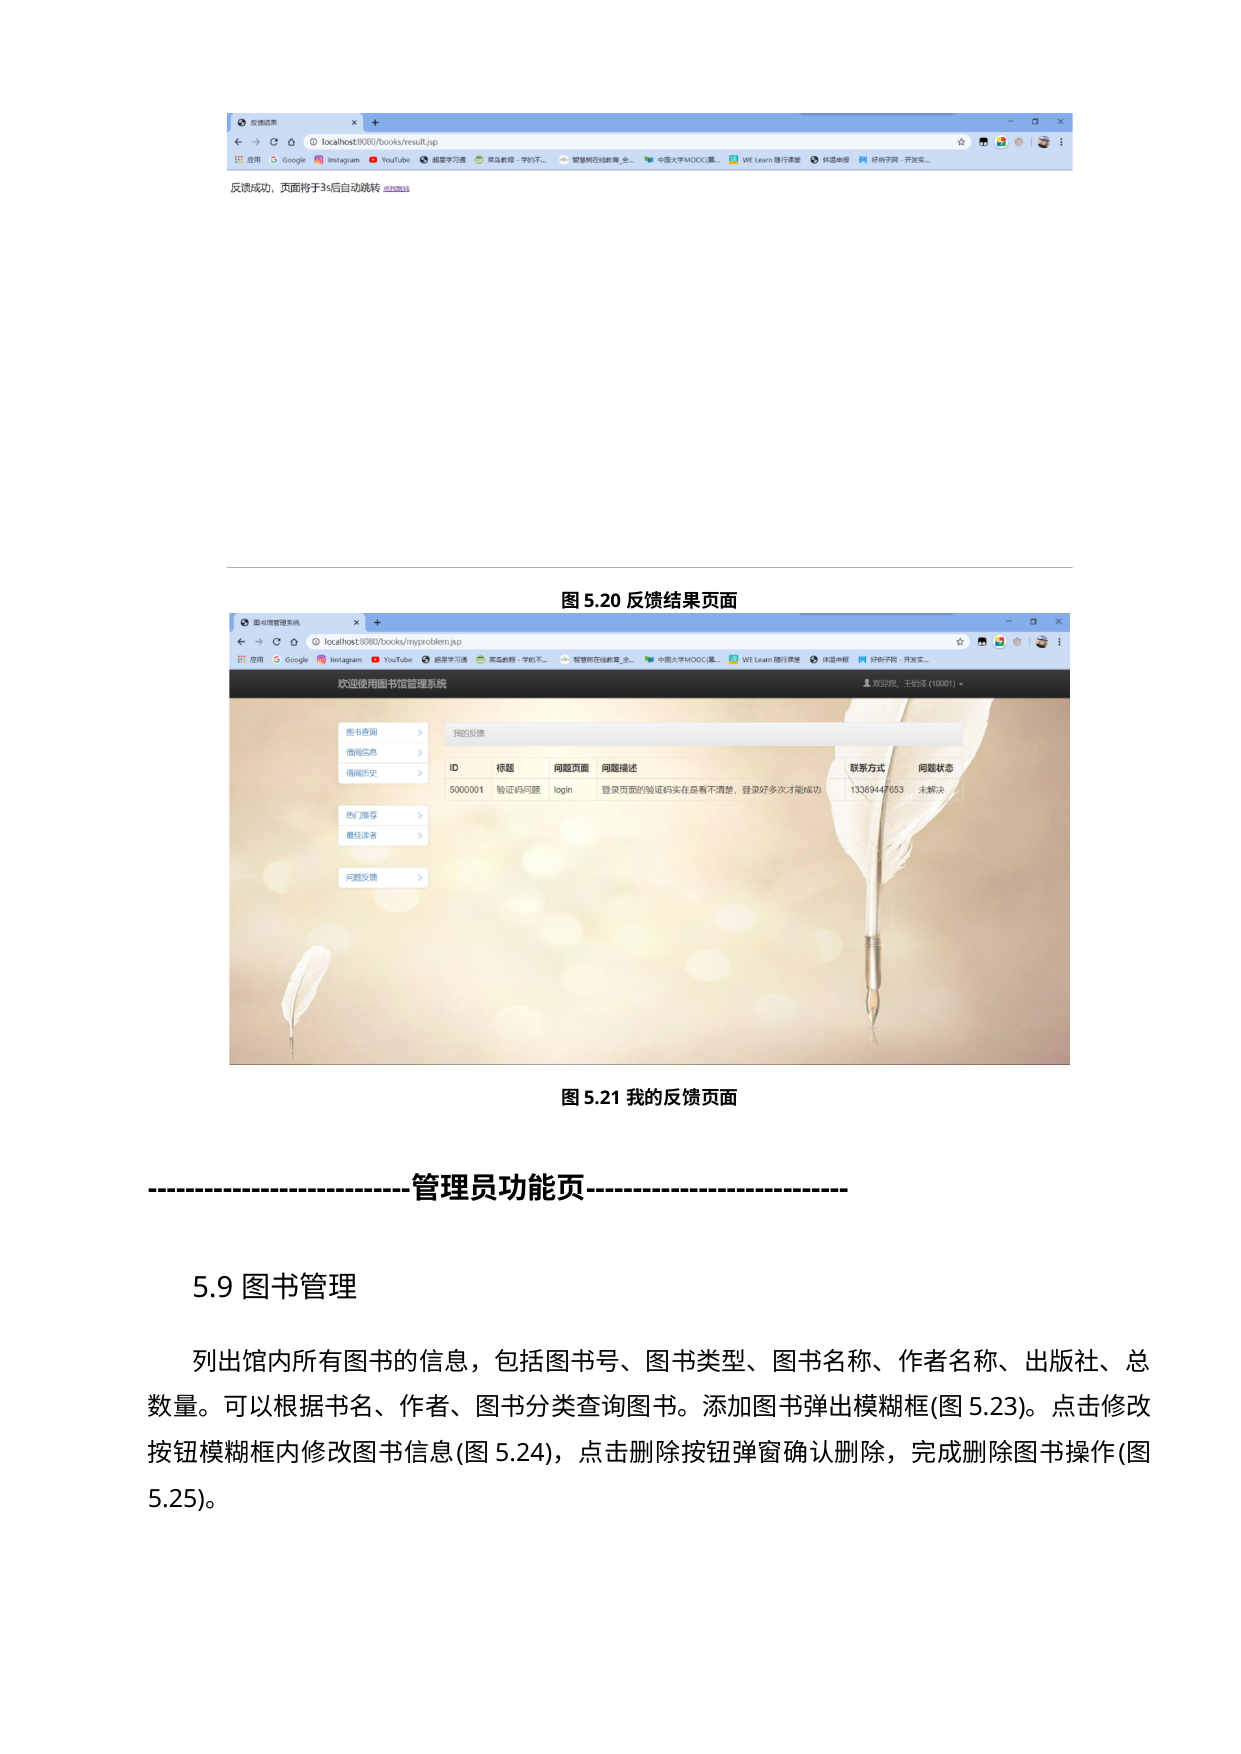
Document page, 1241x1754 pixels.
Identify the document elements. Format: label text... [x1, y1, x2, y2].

picture [229, 613, 1070, 1065]
text 图5.21 我的反馈页面 [148, 1064, 1152, 1110]
text 图5.20 反馈结果页面 [148, 567, 1152, 613]
subtitle ----------------------------管理员功能页---------------------------- [148, 1164, 1152, 1207]
picture [226, 113, 1073, 568]
text 列出馆内所有图书的信息，包括图书号、图书类型、图书名称、作者名称、出版社、总数量。可以根据书名、作者、图书分类查询图书。添加图书弹出模糊框(图5.23)。点击修改按钮模糊框内修改图书信息(图5.24)，点击删除按钮弹窗确认删除，完成删除图书操作(图5.25)。 [148, 1333, 1152, 1517]
